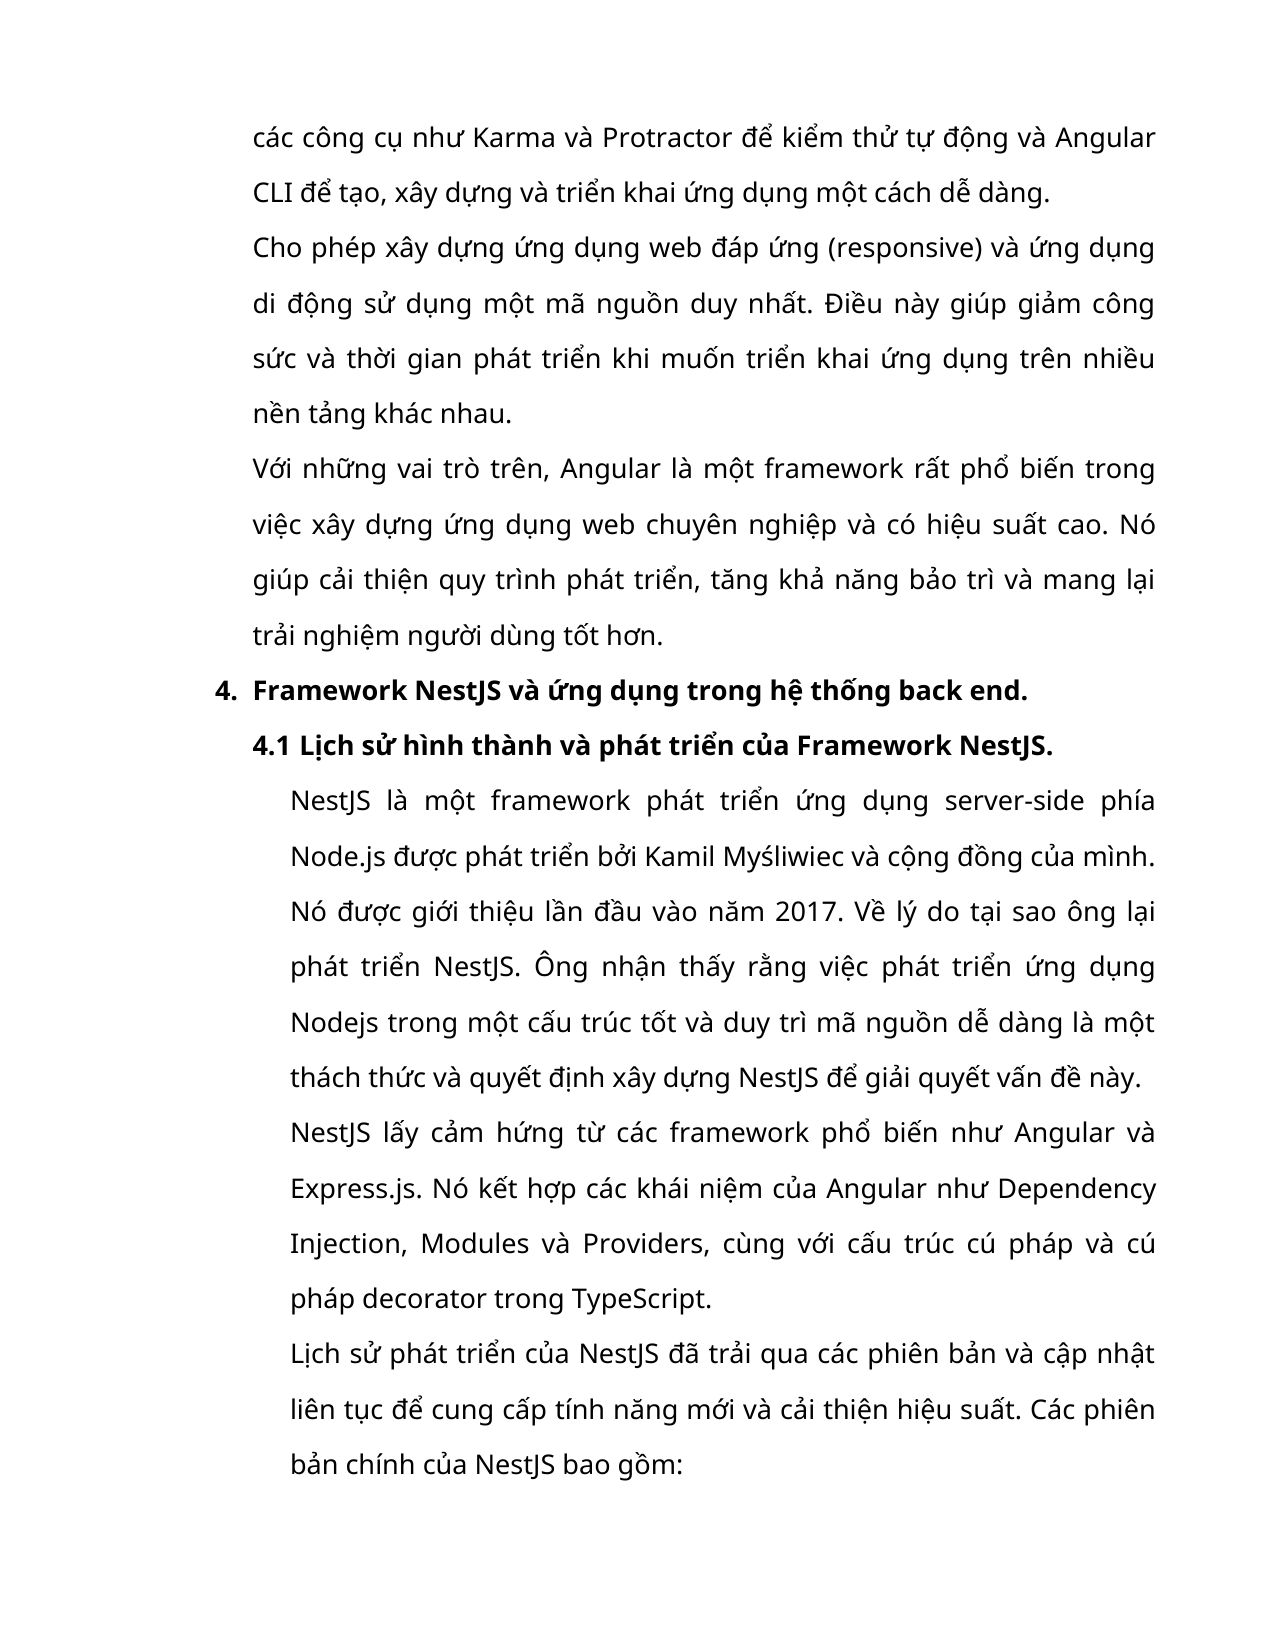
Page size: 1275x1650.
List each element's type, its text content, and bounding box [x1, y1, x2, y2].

list Lịch sử phát triển của NestJS đã trải qua các phiên bản và cập nhật liên tục để cung cấp tính năng mới và cải thiện hiệu suất. Các phiên bản chính của NestJS bao gồm: [290, 1335, 1157, 1482]
list NestJS lấy cảm hứng từ các framework phổ biến như Angular và Express.js. Nó kết hợp các khái niệm của Angular như Dependency Injection, Modules và Providers, cùng với cấu trúc cú pháp và cú pháp decorator trong TypeScript. [290, 1114, 1157, 1317]
list Với những vai trò trên, Angular là một framework rất phổ biến trong việc xây dựng ứng dụng web chuyên nghiệp và có hiệu suất cao. Nó giúp cải thiện quy trình phát triển, tăng khả năng bảo trì và mang lại trải nghiệm người dùng tốt hơn. [252, 450, 1157, 653]
list Lịch sử hình thành và phát triển của Framework NestJS. [252, 727, 1157, 763]
list Framework NestJS và ứng dụng trong hệ thống back end. [215, 671, 1157, 708]
list NestJS là một framework phát triển ứng dụng server-side phía Node.js được phát triển bởi Kamil Myśliwiec và cộng đồng của mình. Nó được giới thiệu lần đầu vào năm 2017. Về lý do tại sao ông lại phát triển NestJS. Ông nhận thấy rằng việc phát triển ứng dụng Nodejs trong một cấu trúc tốt và duy trì mã nguồn dễ dàng là một thách thức và quyết định xây dựng NestJS để giải quyết vấn đề này. [290, 782, 1157, 1095]
list Cho phép xây dựng ứng dụng web đáp ứng (responsive) và ứng dụng di động sử dụng một mã nguồn duy nhất. Điều này giúp giảm công sức và thời gian phát triển khi muốn triển khai ứng dụng trên nhiều nền tảng khác nhau. [252, 229, 1157, 432]
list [252, 118, 1157, 210]
